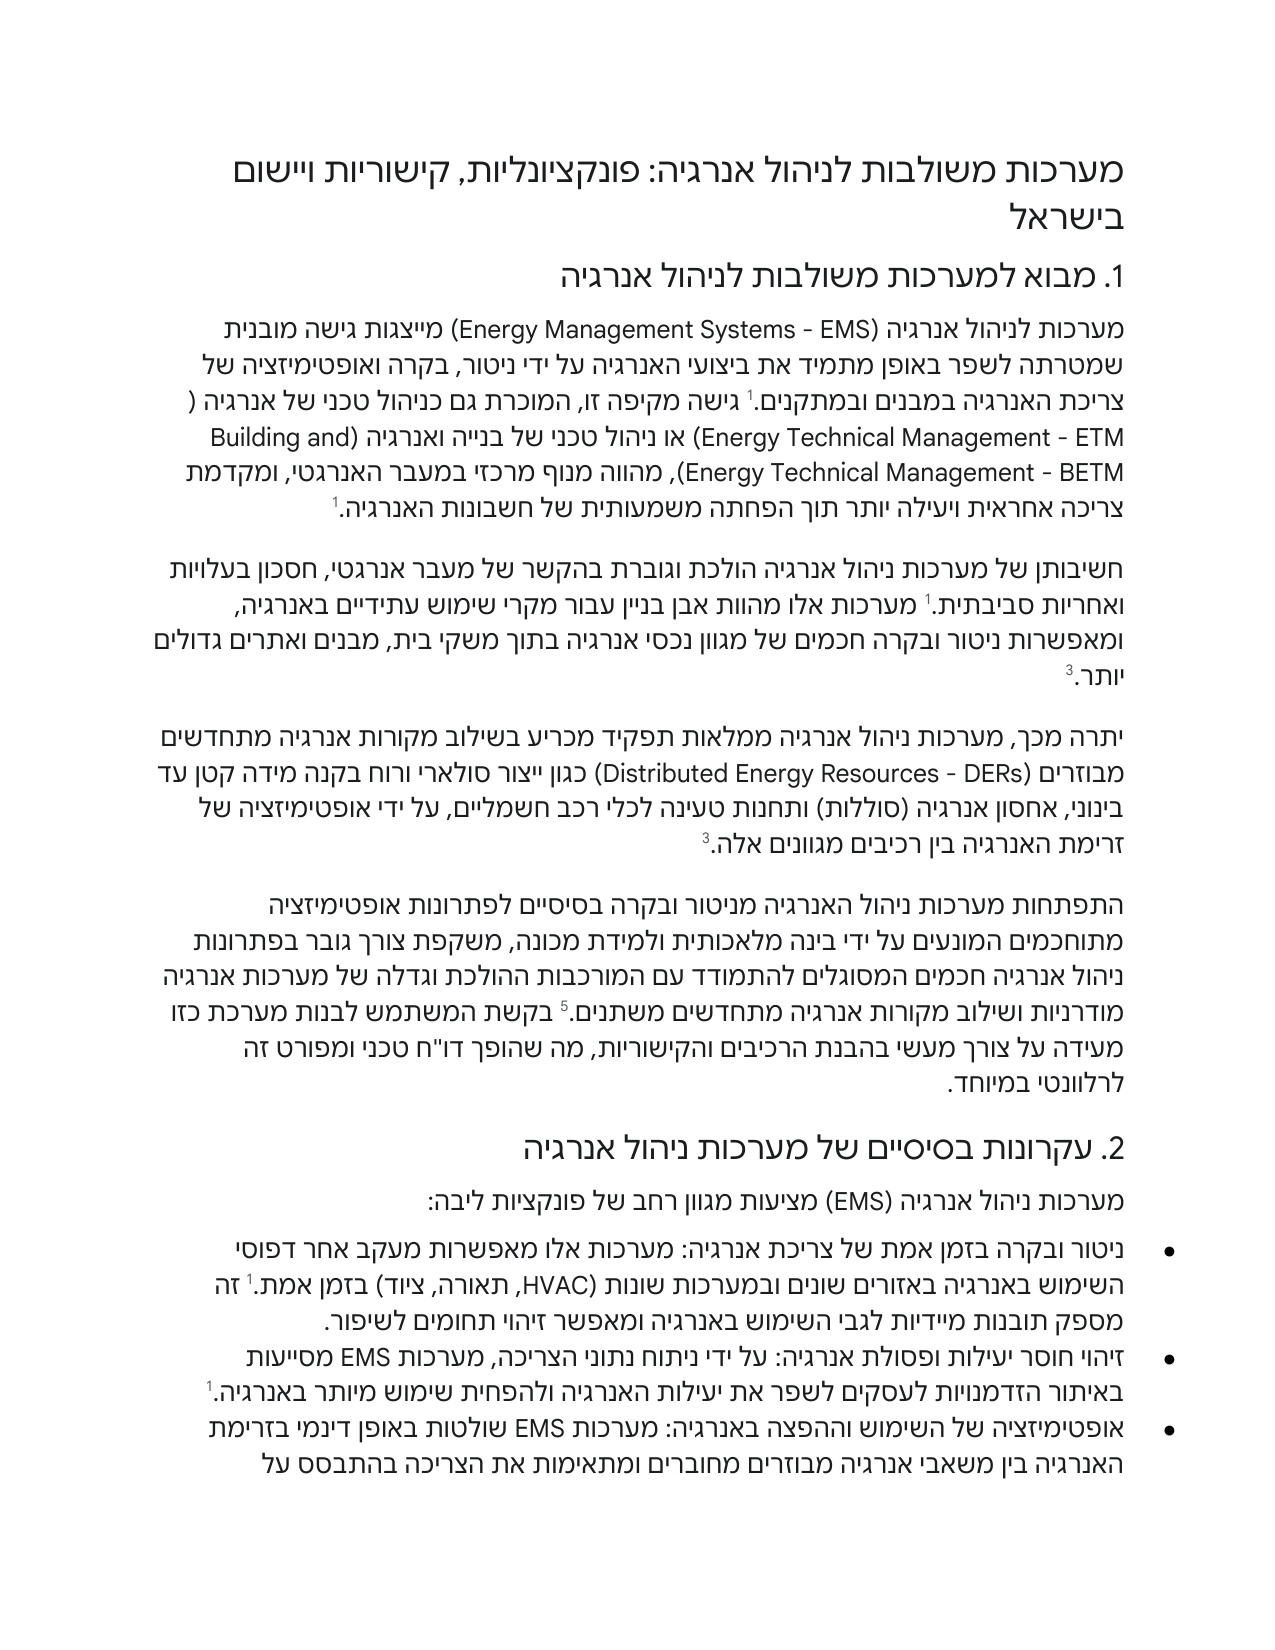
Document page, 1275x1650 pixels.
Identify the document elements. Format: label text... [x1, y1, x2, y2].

subtitle 2. עקרונות בסיסיים של מערכות ניהול אנרגיה [150, 1129, 1125, 1168]
text מערכות ניהול אנרגיה (EMS) מציעות מגוון רחב של פונקציות ליבה: [150, 1186, 1125, 1218]
list זיהוי חוסר יעילות ופסולת אנרגיה: על ידי ניתוח נתוני הצריכה, מערכות EMS מסייעות באיתור הזדמנויות לעסקים לשפר את יעילות האנרגיה ולהפחית שימוש מיותר באנרגיה.1 [198, 1342, 1162, 1409]
subtitle מערכות משולבות לניהול אנרגיה: פונקציונליות, קישוריות ויישום בישראל [150, 150, 1125, 239]
list ניטור ובקרה בזמן אמת של צריכת אנרגיה: מערכות אלו מאפשרות מעקב אחר דפוסי השימוש באנרגיה באזורים שונים ובמערכות שונות (HVAC, תאורה, ציוד) בזמן אמת.1 זה מספק תובנות מיידיות לגבי השימוש באנרגיה ומאפשר זיהוי תחומים לשיפור. [198, 1235, 1162, 1337]
text יתרה מכך, מערכות ניהול אנרגיה ממלאות תפקיד מכריע בשילוב מקורות אנרגיה מתחדשים מבוזרים (Distributed Energy Resources - DERs) כגון ייצור סולארי ורוח בקנה מידה קטן עד בינוני, אחסון אנרגיה (סוללות) ותחנות טעינה לכלי רכב חשמליים, על ידי אופטימיזציה של זרימת האנרגיה בין רכיבים מגוונים אלה.3 [150, 722, 1125, 861]
subtitle 1. מבוא למערכות משולבות לניהול אנרגיה [150, 258, 1125, 297]
text התפתחות מערכות ניהול האנרגיה מניטור ובקרה בסיסיים לפתרונות אופטימיזציה מתוחכמים המונעים על ידי בינה מלאכותית ולמידת מכונה, משקפת צורך גובר בפתרונות ניהול אנרגיה חכמים המסוגלים להתמודד עם המורכבות ההולכת וגדלה של מערכות אנרגיה מודרניות ושילוב מקורות אנרגיה מתחדשים משתנים.5 בקשת המשתמש לבנות מערכת כזו מעידה על צורך מעשי בהבנת הרכיבים והקישוריות, מה שהופך דו"ח טכני ומפורט זה לרלוונטי במיוחד. [150, 890, 1125, 1100]
text מערכות לניהול אנרגיה (Energy Management Systems - EMS) מייצגות גישה מובנית שמטרתה לשפר באופן מתמיד את ביצועי האנרגיה על ידי ניטור, בקרה ואופטימיזציה של צריכת האנרגיה במבנים ובמתקנים.1 גישה מקיפה זו, המוכרת גם כניהול טכני של אנרגיה (Energy Technical Management - ETM) או ניהול טכני של בנייה ואנרגיה (Building and Energy Technical Management - BETM), מהווה מנוף מרכזי במעבר האנרגטי, ומקדמת צריכה אחראית ויעילה יותר תוך הפחתה משמעותית של חשבונות האנרגיה.1 [150, 315, 1125, 525]
text חשיבותן של מערכות ניהול אנרגיה הולכת וגוברת בהקשר של מעבר אנרגטי, חסכון בעלויות ואחריות סביבתית.1 מערכות אלו מהוות אבן בניין עבור מקרי שימוש עתידיים באנרגיה, ומאפשרות ניטור ובקרה חכמים של מגוון נכסי אנרגיה בתוך משקי בית, מבנים ואתרים גדולים יותר.3 [150, 554, 1125, 693]
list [198, 1413, 1162, 1480]
